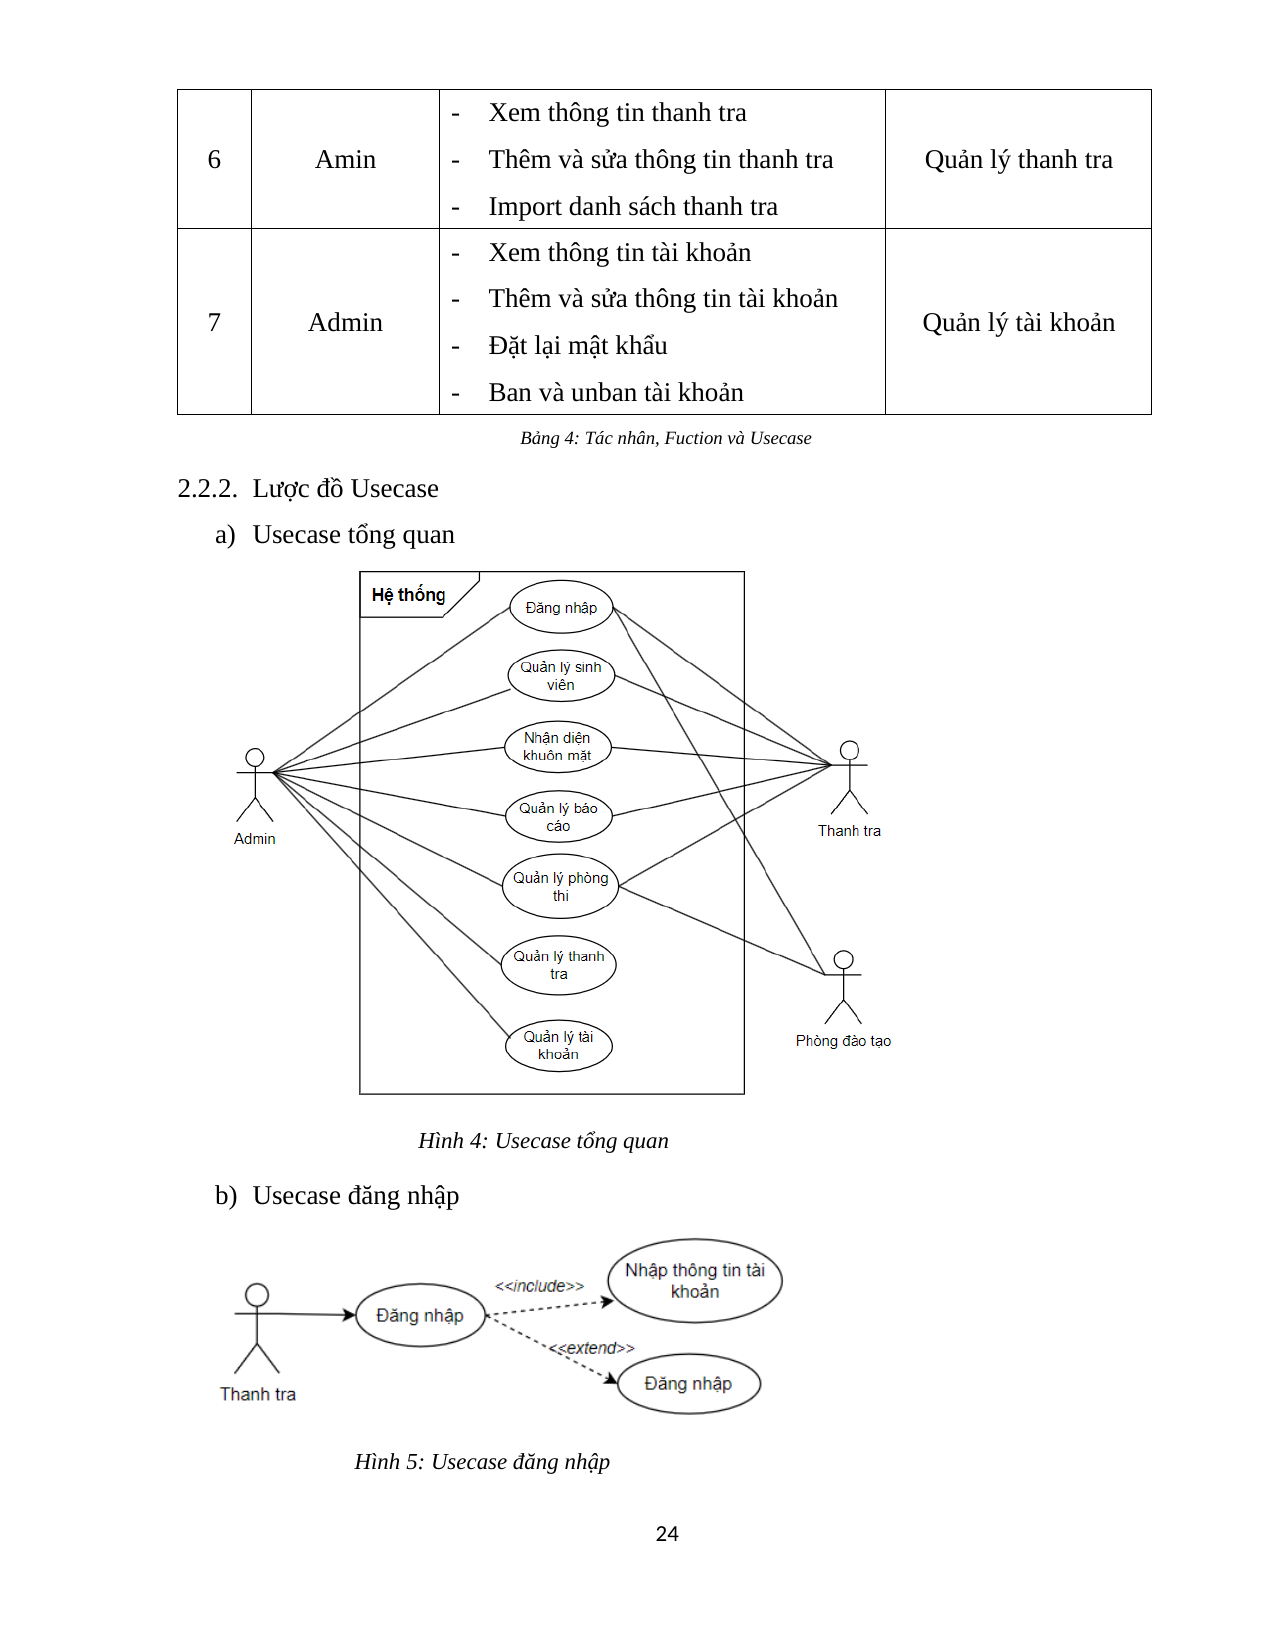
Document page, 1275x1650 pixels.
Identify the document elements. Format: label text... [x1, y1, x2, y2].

table_cell Admin [252, 229, 439, 414]
table_cell Quản lý thanh tra [886, 90, 1151, 228]
table_cell Xem thông tin thanh tra Thêm và sửa thông tin thanh tra Import danh sách thanh tra [440, 90, 885, 228]
table_cell Xem thông tin tài khoản Thêm và sửa thông tin tài khoản Đặt lại mật khẩu Ban và unban tài khoản [440, 229, 885, 414]
list Usecase đăng nhập [215, 1179, 1157, 1210]
list Usecase tổng quan [215, 519, 1157, 550]
list Lược đồ Usecase [177, 472, 1157, 503]
table_cell Amin [252, 90, 439, 228]
picture [213, 565, 904, 1101]
table_cell 7 [178, 229, 251, 414]
text Hình 4: Usecase tổng quan [177, 1127, 1157, 1153]
text Bảng 4: Tác nhân, Fuction và Usecase [177, 427, 1157, 449]
table_cell 6 [178, 90, 251, 228]
table_cell Quản lý tài khoản [886, 229, 1151, 414]
picture [214, 1225, 790, 1422]
